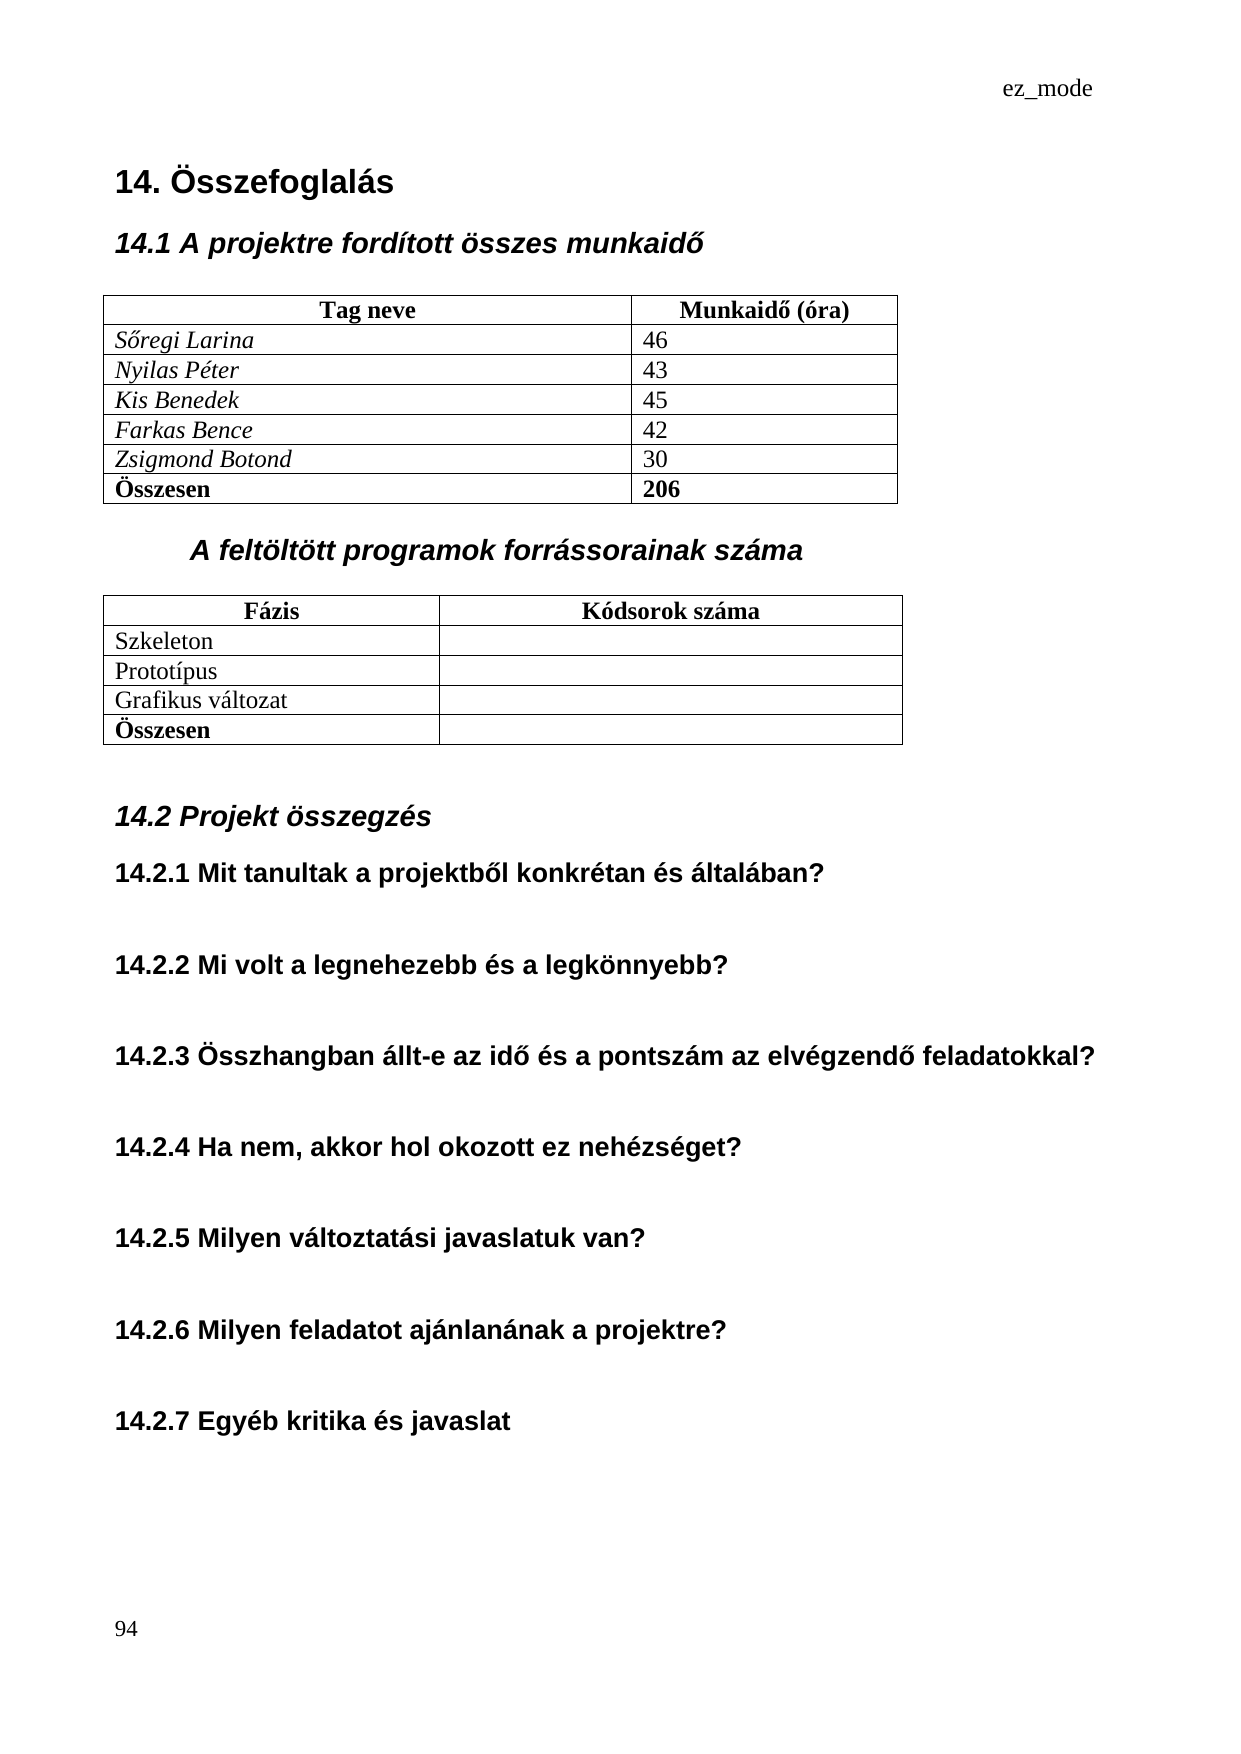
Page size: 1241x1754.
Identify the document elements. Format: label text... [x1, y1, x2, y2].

table_cell Sőregi Larina [104, 325, 631, 354]
table_cell [440, 686, 902, 714]
table_cell [440, 656, 902, 684]
list 14.2.7 Egyéb kritika és javaslat [114, 1405, 1176, 1436]
list 14.2.2 Mi volt a legnehezebb és a legkönnyebb? [114, 949, 1176, 980]
table_cell 42 [632, 415, 897, 443]
table_cell [440, 715, 902, 744]
table_header Munkaidő (óra) [632, 296, 897, 324]
list 14.2 Projekt összegzés [114, 799, 1176, 832]
list 14.1 A projektre fordított összes munkaidő [114, 226, 1176, 259]
list 14.2.5 Milyen változtatási javaslatuk van? [114, 1222, 1176, 1254]
table_cell Grafikus változat [104, 686, 439, 714]
table_header Fázis [104, 596, 439, 625]
list 14.2.3 Összhangban állt-e az idő és a pontszám az elvégzendő feladatokkal? [114, 1040, 1176, 1071]
table_cell 206 [632, 474, 897, 503]
table_header Kódsorok száma [440, 596, 902, 625]
text 14. Összefoglalás [114, 162, 1176, 201]
list 14.2.6 Milyen feladatot ajánlanának a projektre? [114, 1314, 1176, 1345]
table_cell 30 [632, 445, 897, 473]
list 14.2.1 Mit tanultak a projektből konkrétan és általában? [114, 857, 1176, 889]
table_cell Kis Benedek [104, 385, 631, 414]
table_cell Zsigmond Botond [104, 445, 631, 473]
table_cell [440, 626, 902, 655]
table_cell 45 [632, 385, 897, 414]
table_cell 46 [632, 325, 897, 354]
table_cell Összesen [104, 474, 631, 503]
table_cell Összesen [104, 715, 439, 744]
table_header Tag neve [104, 296, 631, 324]
table_cell Szkeleton [104, 626, 439, 655]
text A feltöltött programok forrássorainak száma [114, 533, 1176, 566]
list 14.2.4 Ha nem, akkor hol okozott ez nehézséget? [114, 1131, 1176, 1162]
table_cell 43 [632, 355, 897, 384]
table_cell Farkas Bence [104, 415, 631, 443]
table_cell Nyilas Péter [104, 355, 631, 384]
table_cell Prototípus [104, 656, 439, 684]
